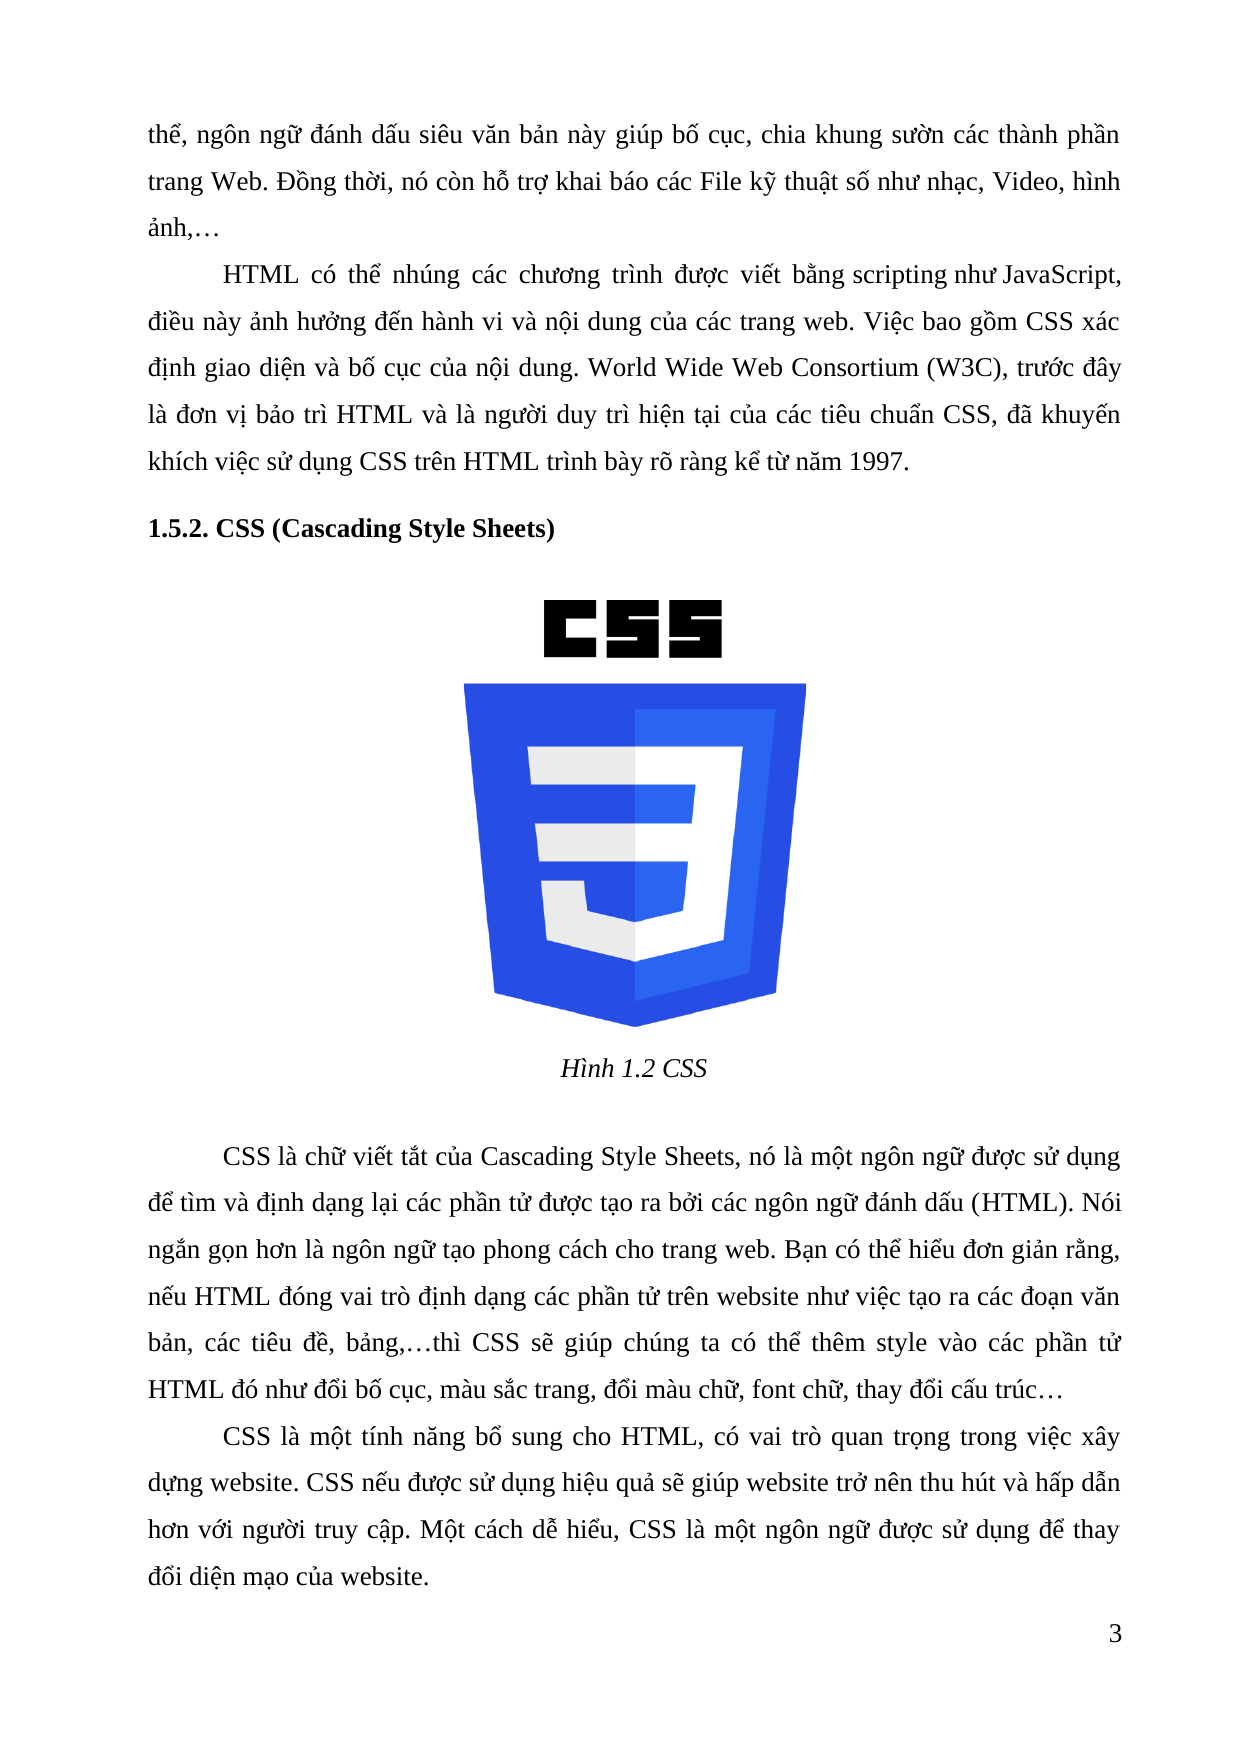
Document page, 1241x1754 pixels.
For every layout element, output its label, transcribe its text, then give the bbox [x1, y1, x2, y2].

text Hình 1.2 CSS [148, 1052, 1122, 1083]
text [148, 118, 1122, 243]
text CSS là chữ viết tắt của Cascading Style Sheets, nó là một ngôn ngữ được sử dụng để tìm và định dạng lại các phần tử được tạo ra bởi các ngôn ngữ đánh dấu (HTML). Nói ngắn gọn hơn là ngôn ngữ tạo phong cách cho trang web. Bạn có thể hiểu đơn giản rằng, nếu HTML đóng vai trò định dạng các phần tử trên website như việc tạo ra các đoạn văn bản, các tiêu đề, bảng,…thì CSS sẽ giúp chúng ta có thể thêm style vào các phần tử HTML đó như đổi bố cục, màu sắc trang, đổi màu chữ, font chữ, thay đổi cấu trúc… [148, 1140, 1122, 1404]
picture [463, 600, 807, 1027]
text HTML có thể nhúng các chương trình được viết bằng scripting như JavaScript, điều này ảnh hưởng đến hành vi và nội dung của các trang web. Việc bao gồm CSS xác định giao diện và bố cục của nội dung. World Wide Web Consortium (W3C), trước đây là đơn vị bảo trì HTML và là người duy trì hiện tại của các tiêu chuẩn CSS, đã khuyến khích việc sử dụng CSS trên HTML trình bày rõ ràng kể từ năm 1997. [148, 258, 1122, 476]
text CSS là một tính năng bổ sung cho HTML, có vai trò quan trọng trong việc xây dựng website. CSS nếu được sử dụng hiệu quả sẽ giúp website trở nên thu hút và hấp dẫn hơn với người truy cập. Một cách dễ hiểu, CSS là một ngôn ngữ được sử dụng để thay đổi diện mạo của website. [148, 1420, 1122, 1591]
subtitle 1.5.2. CSS (Cascading Style Sheets) [148, 512, 1122, 543]
